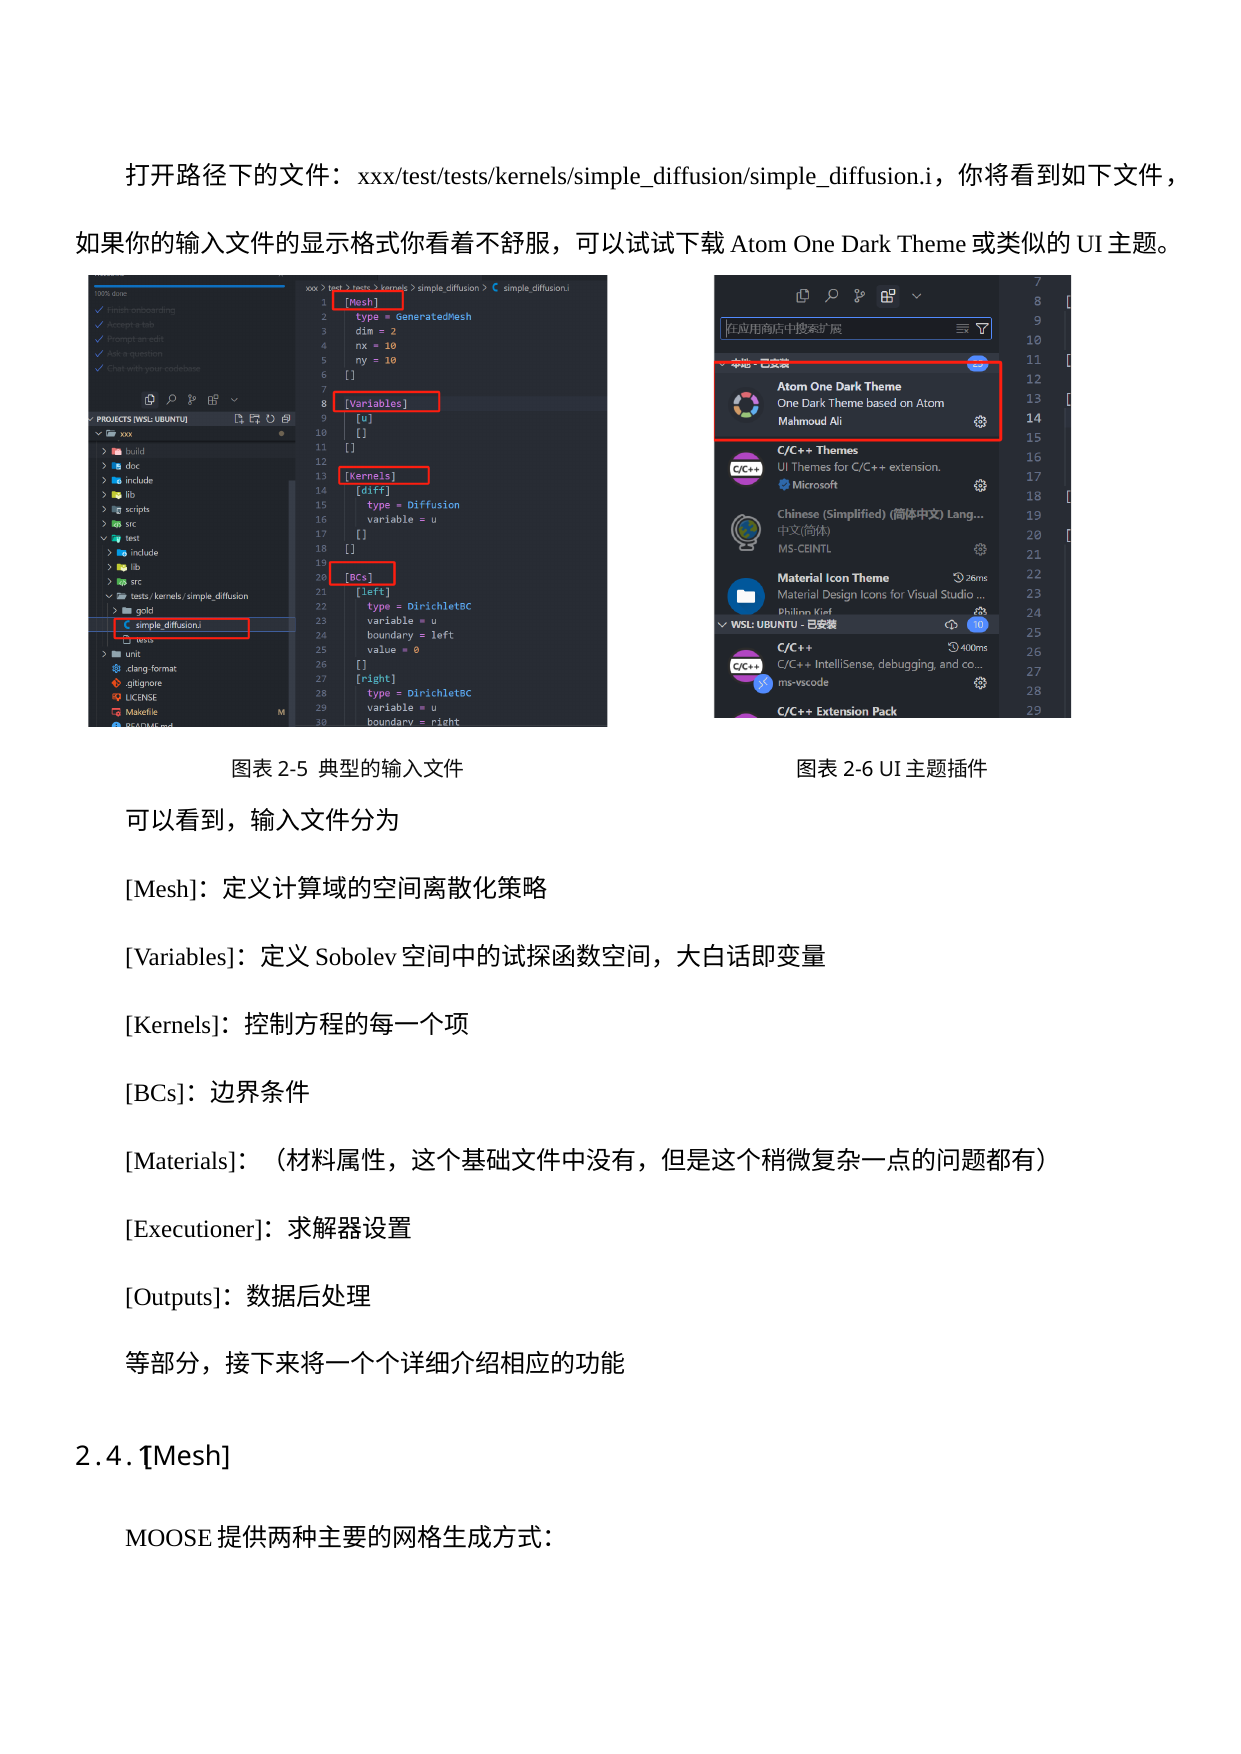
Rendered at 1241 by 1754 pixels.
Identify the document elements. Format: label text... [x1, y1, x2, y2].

table_header [76, 275, 620, 751]
text [Kernels]：控制方程的每一个项 [75, 988, 1165, 1056]
text [Outputs]：数据后处理 [75, 1260, 1165, 1328]
text MOOSE提供两种主要的网格生成方式： [75, 1501, 1165, 1569]
text 打开路径下的文件：xxx/test/tests/kernels/simple_diffusion/simple_diffusion.i，你将看到如下文件，如果你的输入文件的显示格式你看着不舒服，可以试试下载Atom One Dark Theme或类似的UI主题。 [75, 139, 1165, 275]
text [Materials]：（材料属性，这个基础文件中没有，但是这个稍微复杂一点的问题都有） [75, 1124, 1165, 1192]
text 可以看到，输入文件分为 [75, 785, 1165, 853]
table_header [620, 275, 1165, 751]
text [Executioner]：求解器设置 [75, 1192, 1165, 1260]
text [Variables]：定义Sobolev空间中的试探函数空间，大白话即变量 [75, 921, 1165, 988]
picture [713, 275, 1072, 718]
picture [88, 275, 608, 727]
subtitle [Mesh] [75, 1421, 1165, 1489]
text [Mesh]：定义计算域的空间离散化策略 [75, 853, 1165, 921]
table_cell 图表 2-5 典型的输入文件 [76, 751, 620, 785]
table_cell 图表 2-6 UI主题插件 [620, 751, 1165, 785]
text 等部分，接下来将一个个详细介绍相应的功能 [75, 1328, 1165, 1396]
text [BCs]：边界条件 [75, 1056, 1165, 1124]
